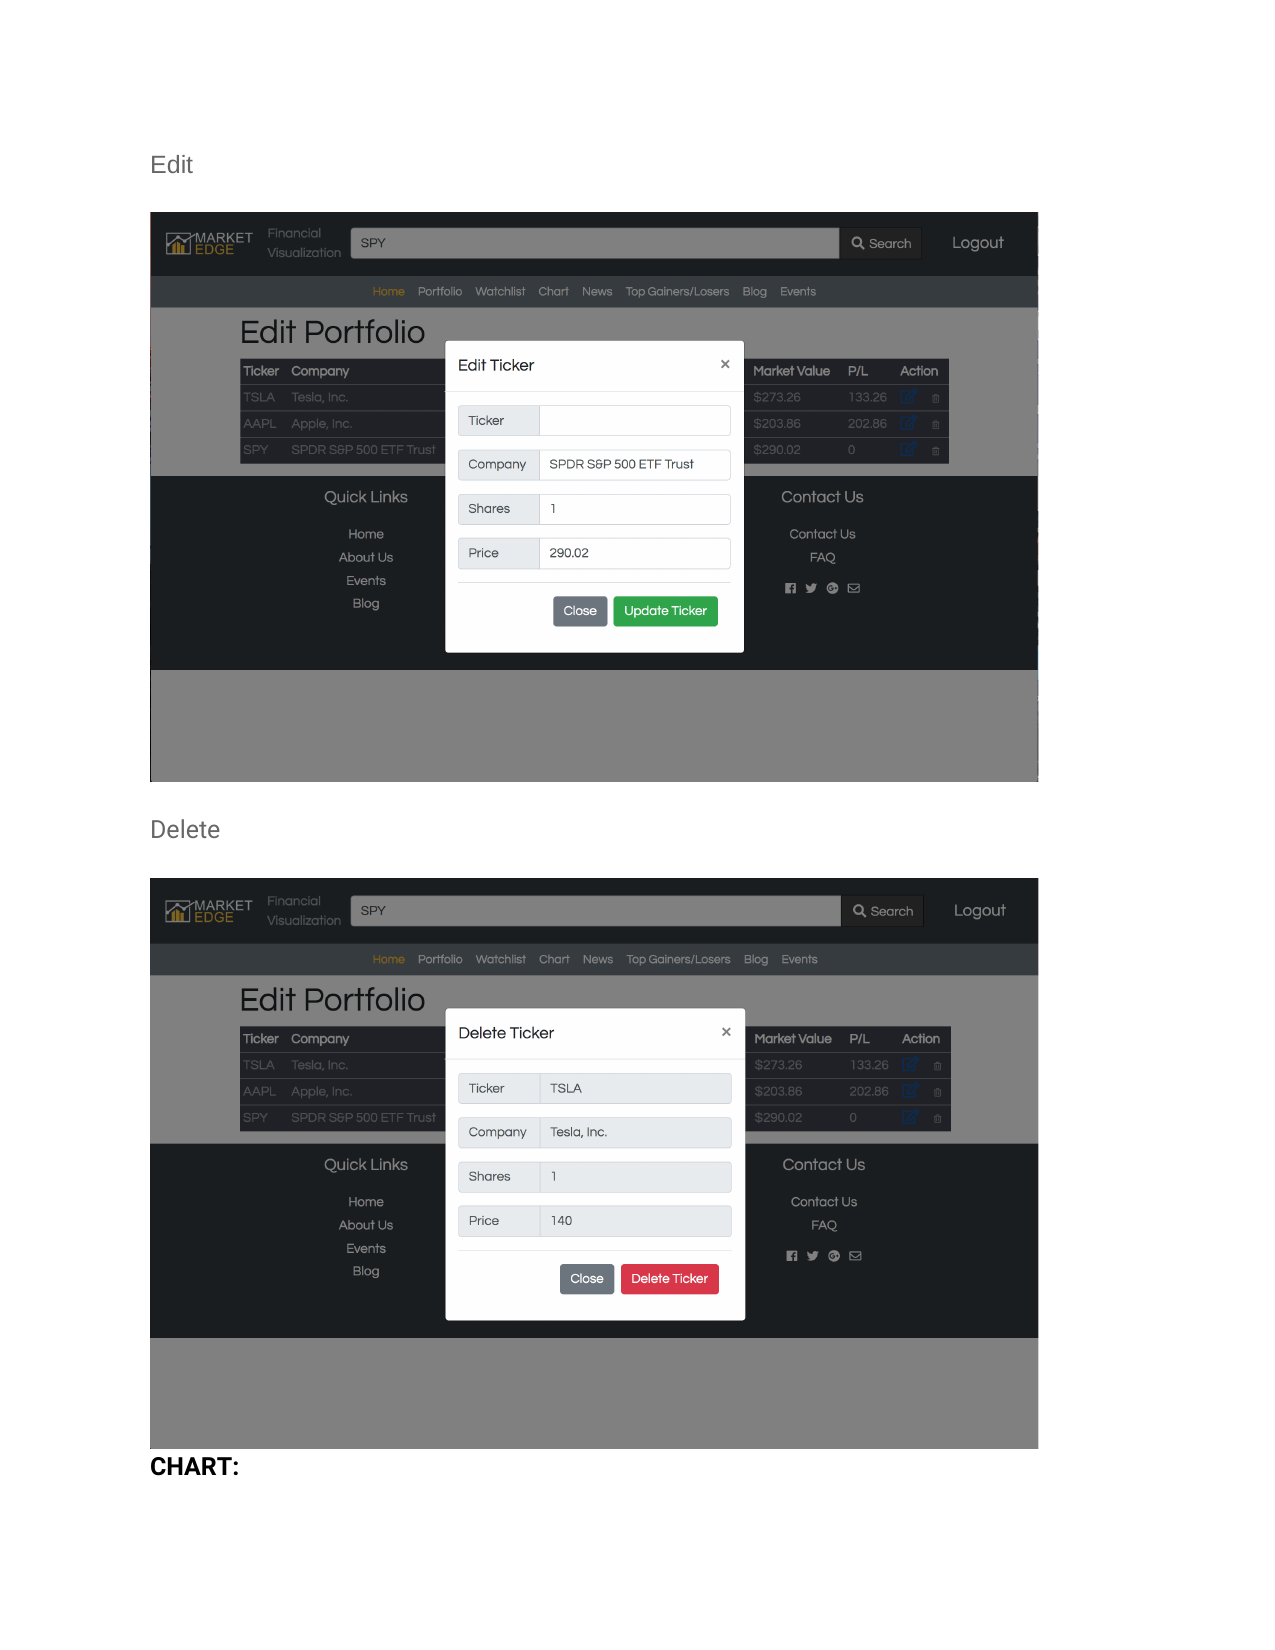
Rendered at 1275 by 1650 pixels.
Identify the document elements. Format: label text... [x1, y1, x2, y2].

subtitle Delete [150, 816, 1125, 845]
text CHART: [150, 1452, 1125, 1481]
picture [150, 212, 1039, 782]
picture [150, 878, 1039, 1449]
subtitle Edit [150, 150, 1125, 179]
